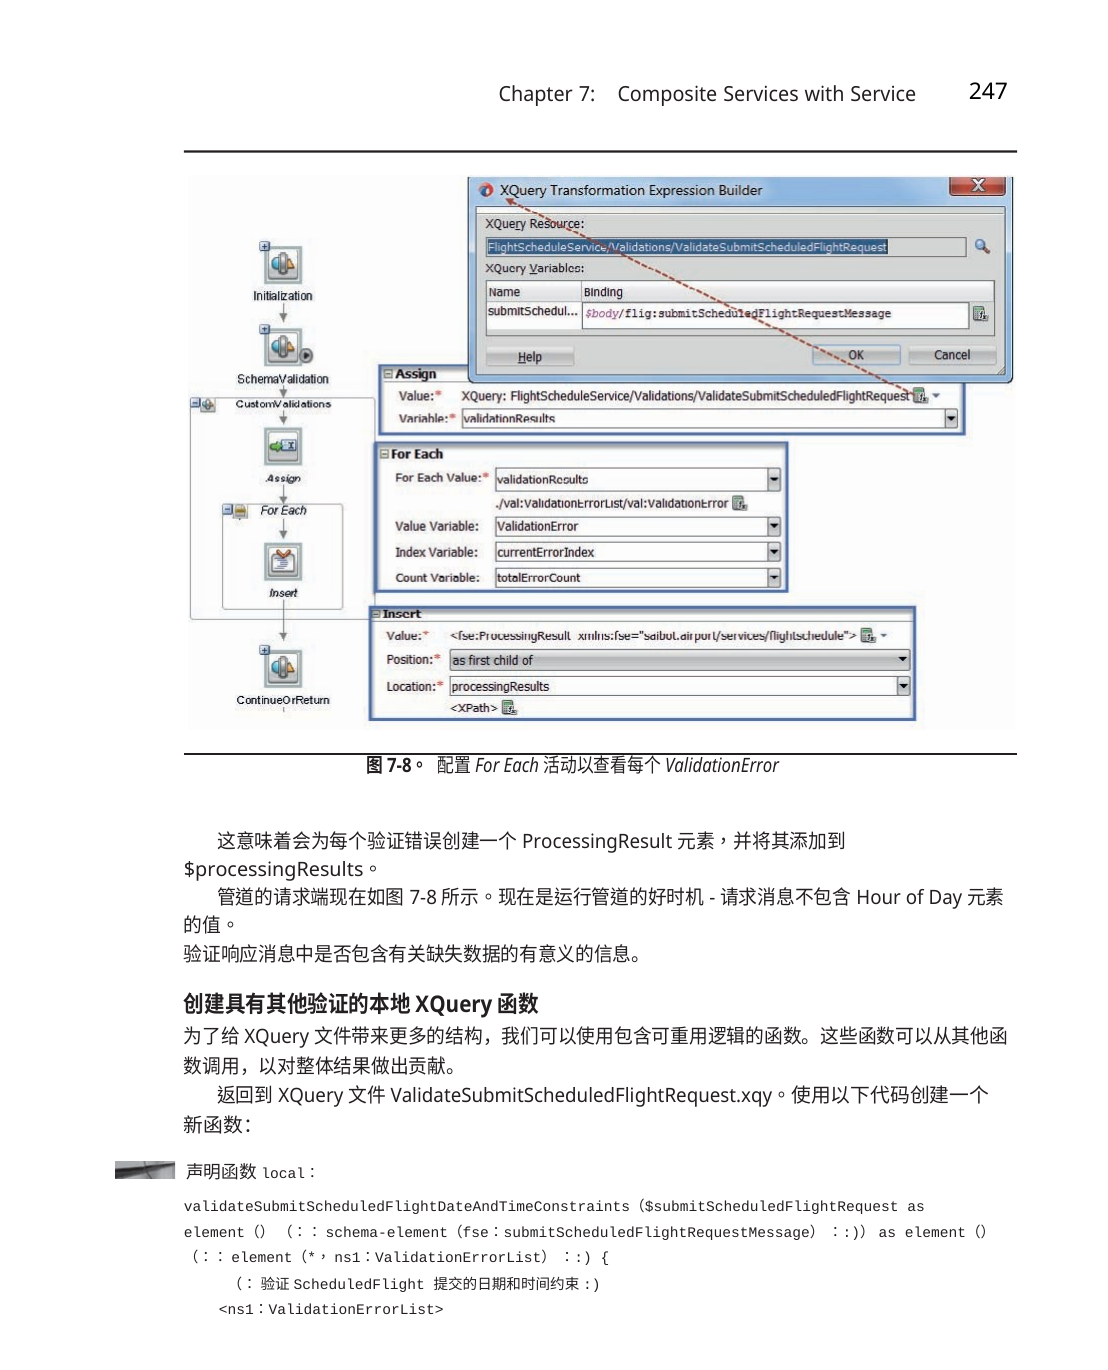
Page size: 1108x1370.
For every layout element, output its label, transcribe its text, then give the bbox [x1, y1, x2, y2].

text <ns1：ValidationErrorList> [219, 1299, 1107, 1319]
text $processingResults。 [184, 855, 1107, 882]
text 为了给 XQuery 文件带来更多的结构，我们可以使用包含可重用逻辑的函数。这些函数可以从其他函数调用，以对整体结果做出贡献。 [184, 1021, 1016, 1079]
text 管道的请求端现在如图 7-8 所示。现在是运行管道的好时机 - 请求消息不包含 Hour of Day 元素的值。 [184, 883, 1018, 938]
text 声明函数 local：validateSubmitScheduledFlightDateAndTimeConstraints（$submitScheduledFlightRequest as element（） （：： schema-element（fse：submitScheduledFlightRequestMessage） ：:)） as element（） （：： element（*， ns1：ValidationErrorList） ：:) { [115, 1159, 1014, 1267]
text （： 验证 ScheduledFlight 提交的日期和时间约束 :) [227, 1273, 1107, 1293]
picture [187, 175, 1016, 730]
text 返回到 XQuery 文件 ValidateSubmitScheduledFlightRequest.xqy。使用以下代码创建一个新函数： [184, 1080, 1001, 1138]
text 这意味着会为每个验证错误创建一个 ProcessingResult 元素，并将其添加到 [217, 828, 1107, 855]
subtitle 创建具有其他验证的本地 XQuery 函数 [184, 985, 1107, 1019]
text 图 7-8。 配置 For Each 活动以查看每个 ValidationError [136, 749, 1009, 777]
picture [115, 1161, 176, 1179]
text 验证响应消息中是否包含有关缺失数据的有意义的信息。 [184, 939, 1107, 967]
